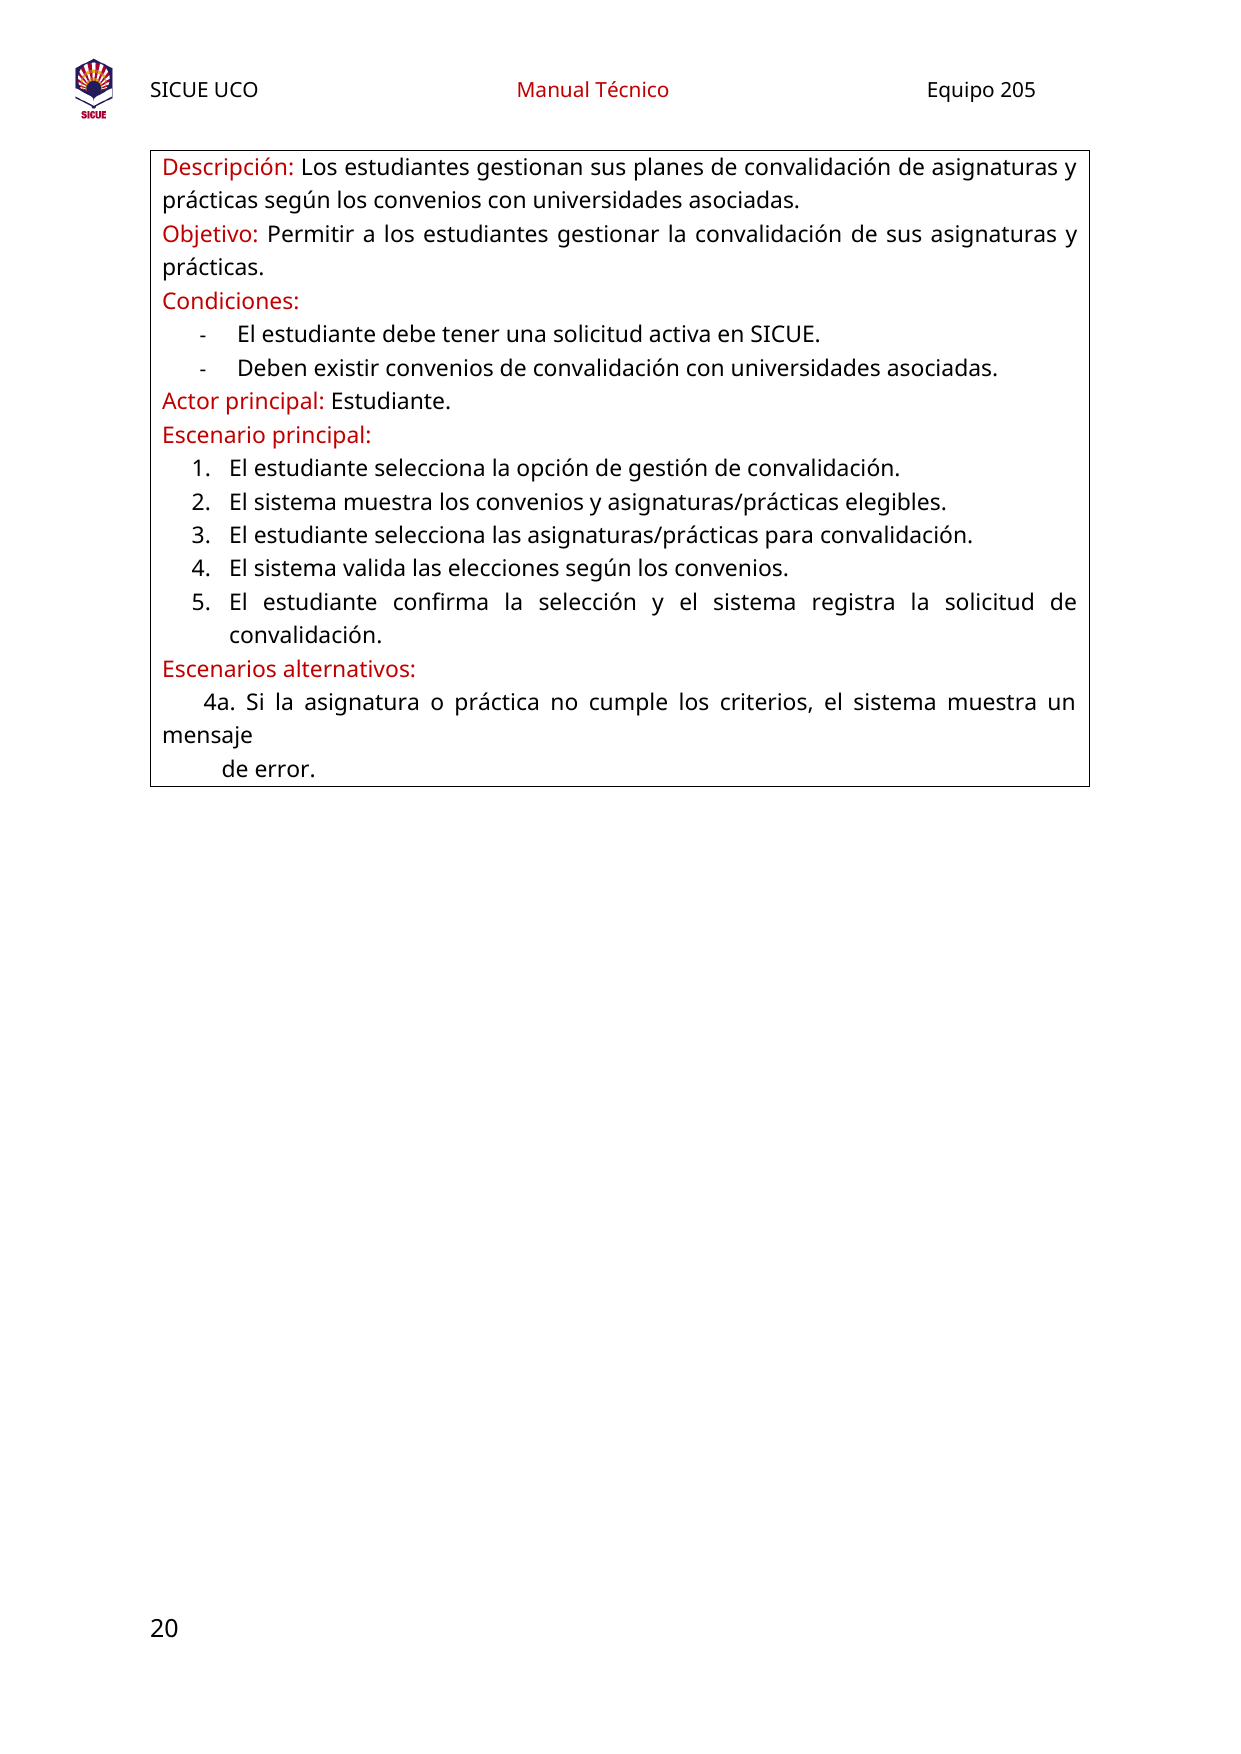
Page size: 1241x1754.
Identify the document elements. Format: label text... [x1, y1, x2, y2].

table_cell Descripción: Los estudiantes gestionan sus planes de convalidación de asignaturas y prácticas según los convenios con universidades asociadas. Objetivo: Permitir a los estudiantes gestionar la convalidación de sus asignaturas y prácticas. Condiciones: El estudiante debe tener una solicitud activa en SICUE. Deben existir convenios de convalidación con universidades asociadas. Actor principal: Estudiante. Escenario principal: El estudiante selecciona la opción de gestión de convalidación. El sistema muestra los convenios y asignaturas/prácticas elegibles. El estudiante selecciona las asignaturas/prácticas para convalidación. El sistema valida las elecciones según los convenios. El estudiante confirma la selección y el sistema registra la solicitud de convalidación. Escenarios alternativos: 4a. Si la asignatura o práctica no cumple los criterios, el sistema muestra un mensaje de error. [151, 151, 1089, 786]
picture [56, 51, 130, 126]
